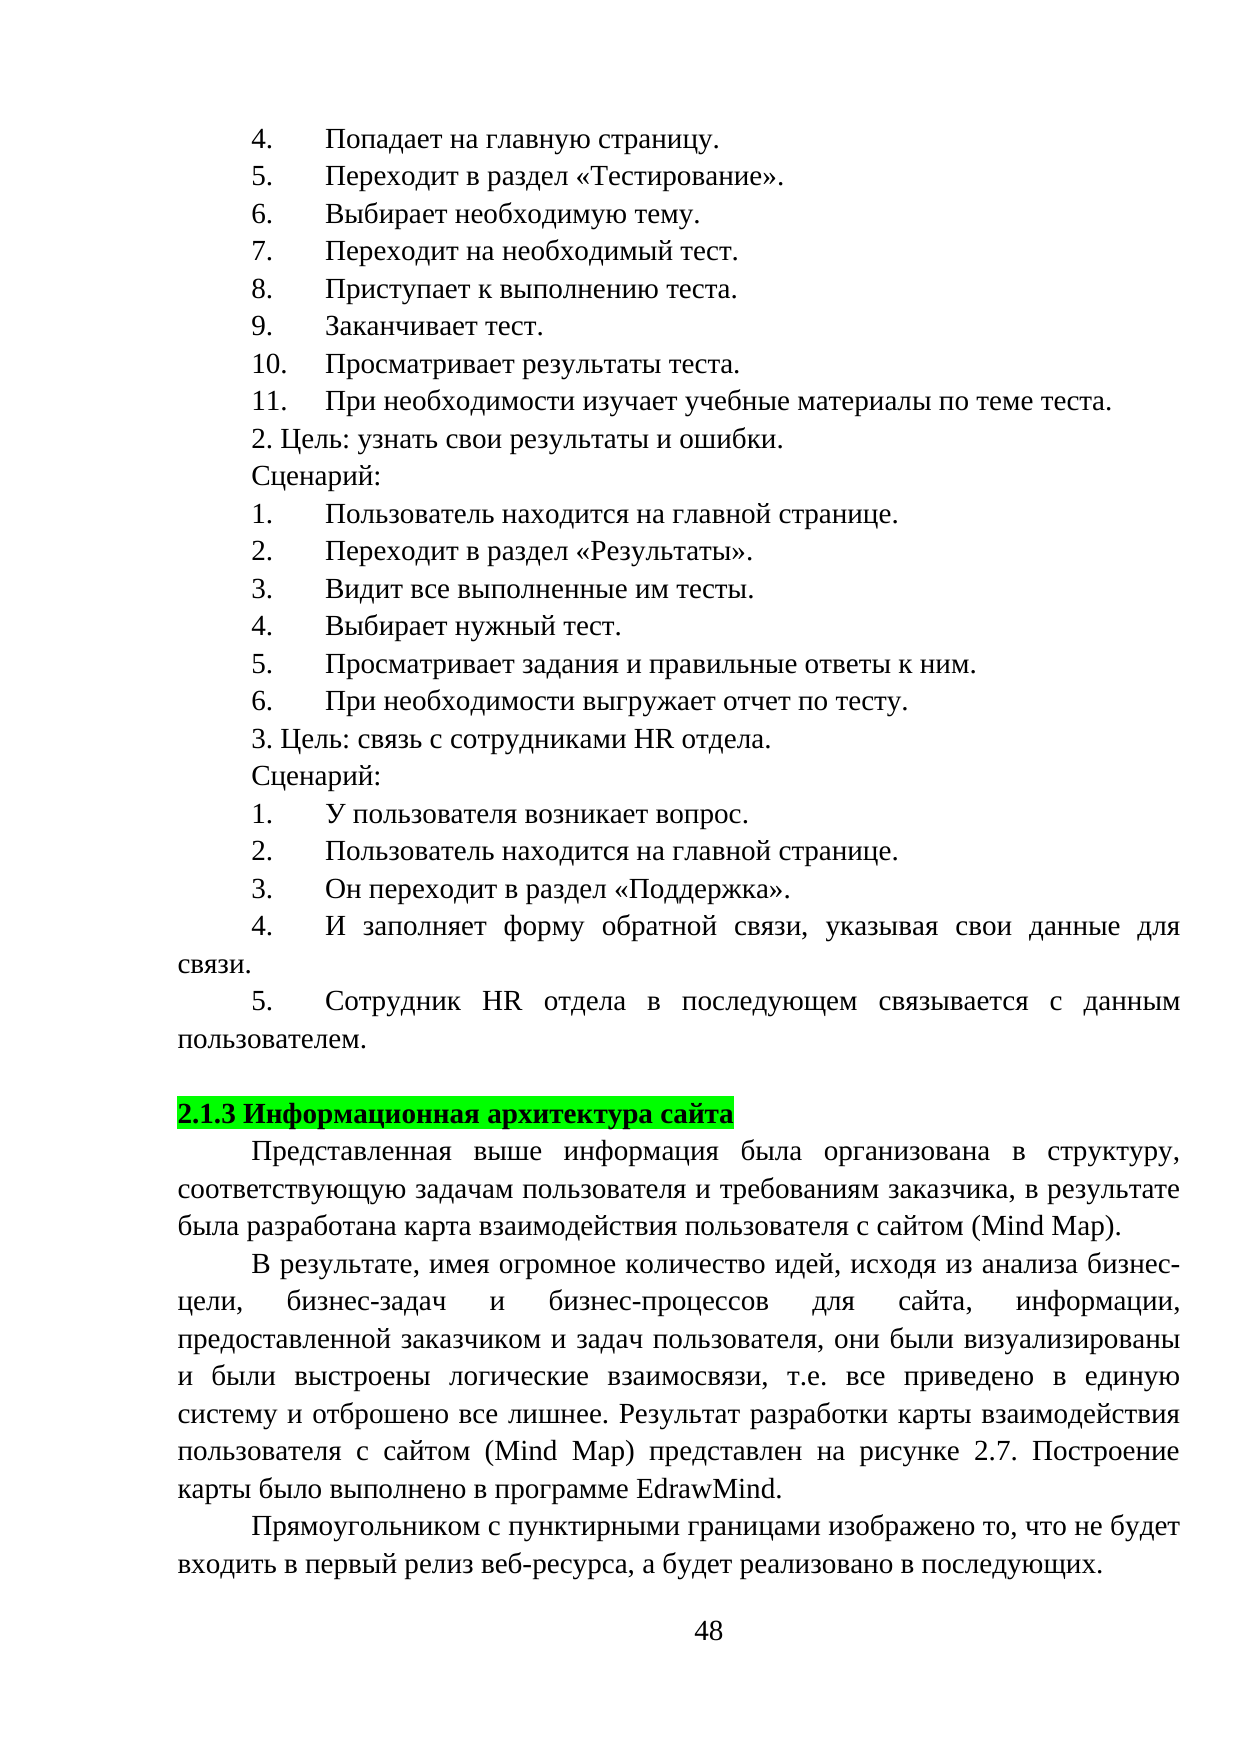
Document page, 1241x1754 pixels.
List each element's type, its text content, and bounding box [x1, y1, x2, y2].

list Видит все выполненные им тесты. [177, 568, 1181, 606]
text 2.1.3 Информационная архитектура сайта [177, 1093, 1181, 1131]
list Выбирает нужный тест. [177, 606, 1181, 643]
list Переходит на необходимый тест. [177, 231, 1181, 268]
text 3. Цель: связь с сотрудниками HR отдела. [177, 718, 1181, 756]
list Пользователь находится на главной странице. [177, 493, 1181, 531]
text Сценарий: [177, 456, 1181, 493]
list И заполняет форму обратной связи, указывая свои данные для связи. [177, 906, 1181, 981]
list При необходимости выгружает отчет по тесту. [177, 681, 1181, 718]
list При необходимости изучает учебные материалы по теме теста. [177, 381, 1181, 418]
list Сотрудник HR отдела в последующем связывается с данным пользователем. [177, 981, 1181, 1056]
list Переходит в раздел «Тестирование». [177, 156, 1181, 193]
text 2. Цель: узнать свои результаты и ошибки. [177, 418, 1181, 456]
list Просматривает задания и правильные ответы к ним. [177, 643, 1181, 681]
list Попадает на главную страницу. [177, 118, 1181, 156]
text Представленная выше информация была организована в структуру, соответствующую задачам пользователя и требованиям заказчика, в результате была разработана карта взаимодействия пользователя с сайтом (Mind Map). [177, 1131, 1181, 1243]
list У пользователя возникает вопрос. [177, 793, 1181, 831]
list Заканчивает тест. [177, 306, 1181, 343]
list Выбирает необходимую тему. [177, 193, 1181, 231]
text Сценарий: [177, 756, 1181, 793]
text В результате, имея огромное количество идей, исходя из анализа бизнес-цели, бизнес-задач и бизнес-процессов для сайта, информации, предоставленной заказчиком и задач пользователя, они были визуализированы и были выстроены логические взаимосвязи, т.е. все приведено в единую систему и отброшено все лишнее. Результат разработки карты взаимодействия пользователя с сайтом (Mind Map) представлен на рисунке 2.7. Построение карты было выполнено в программе EdrawMind. [177, 1243, 1181, 1506]
list Он переходит в раздел «Поддержка». [177, 868, 1181, 906]
list Переходит в раздел «Результаты». [177, 531, 1181, 568]
text Прямоугольником с пунктирными границами изображено то, что не будет входить в первый релиз веб-ресурса, а будет реализовано в последующих. [177, 1506, 1181, 1581]
list Просматривает результаты теста. [177, 343, 1181, 381]
list Пользователь находится на главной странице. [177, 831, 1181, 868]
list Приступает к выполнению теста. [177, 268, 1181, 306]
